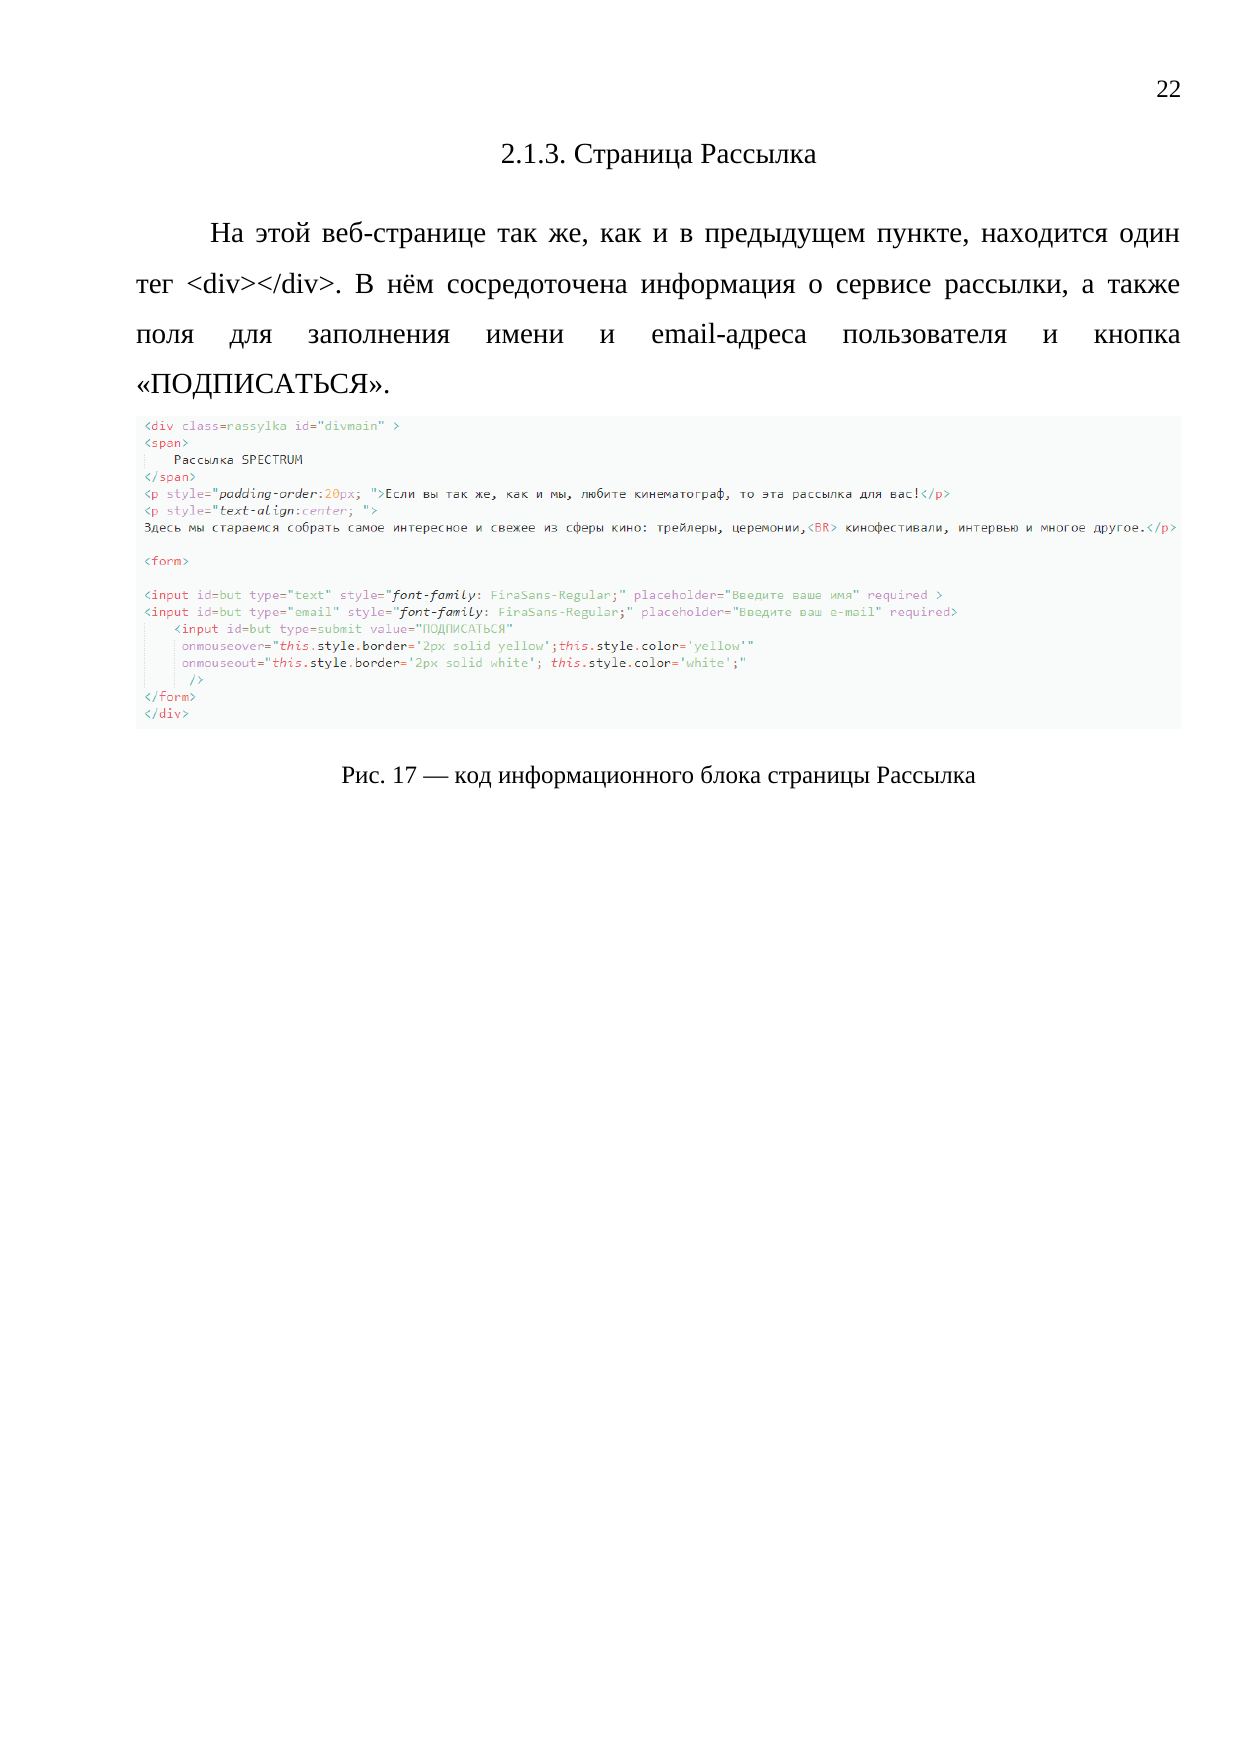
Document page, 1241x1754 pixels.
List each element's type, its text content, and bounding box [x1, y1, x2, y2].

text На этой веб-странице так же, как и в предыдущем пункте, находится один тег <div></div>. В нём сосредоточена информация о сервисе рассылки, а также поля для заполнения имени и email-адреса пользователя и кнопка «ПОДПИСАТЬСЯ». [136, 216, 1181, 400]
subtitle 2.1.3. Страница Рассылка [136, 136, 1181, 170]
text Рис. 17 — код информационного блока страницы Рассылка [136, 760, 1181, 789]
picture [135, 416, 1182, 729]
